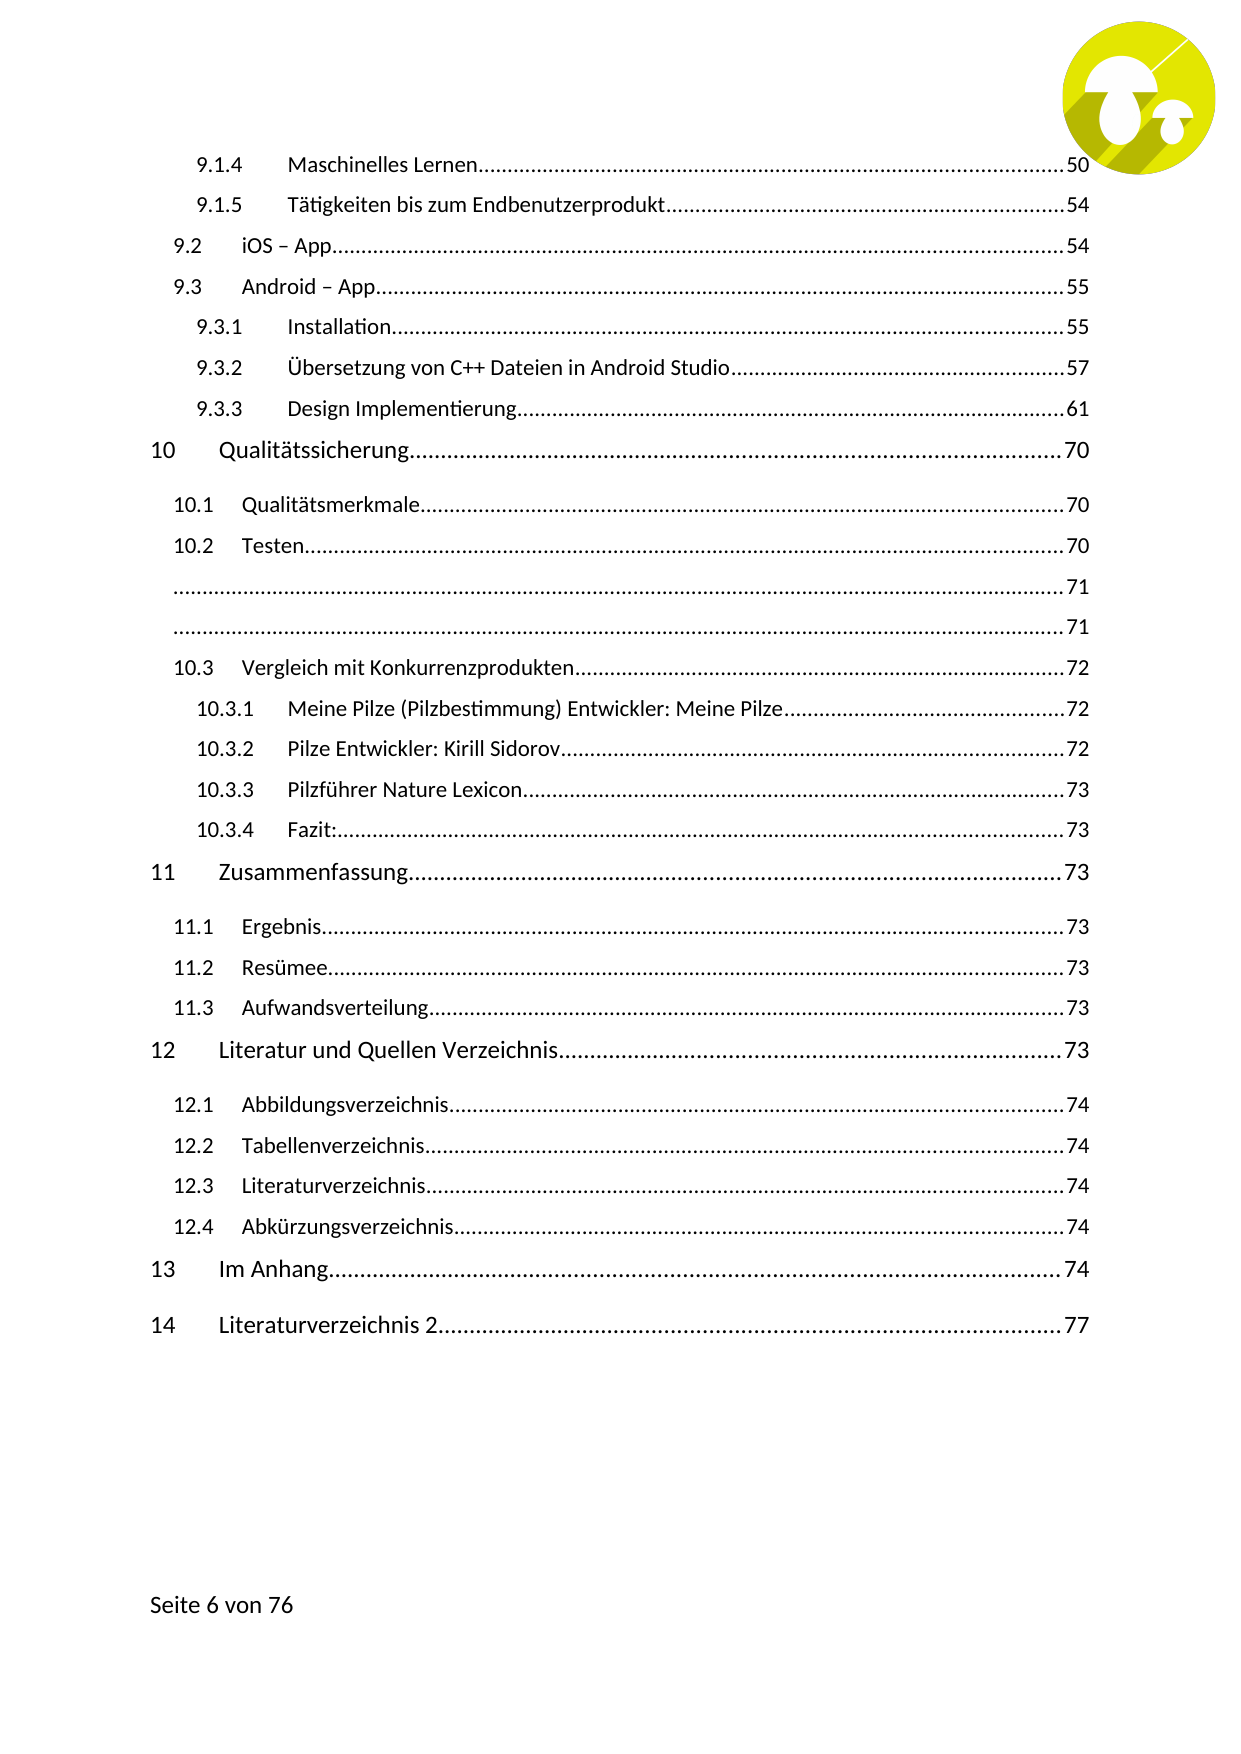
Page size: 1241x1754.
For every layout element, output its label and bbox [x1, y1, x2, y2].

picture [1062, 21, 1216, 175]
